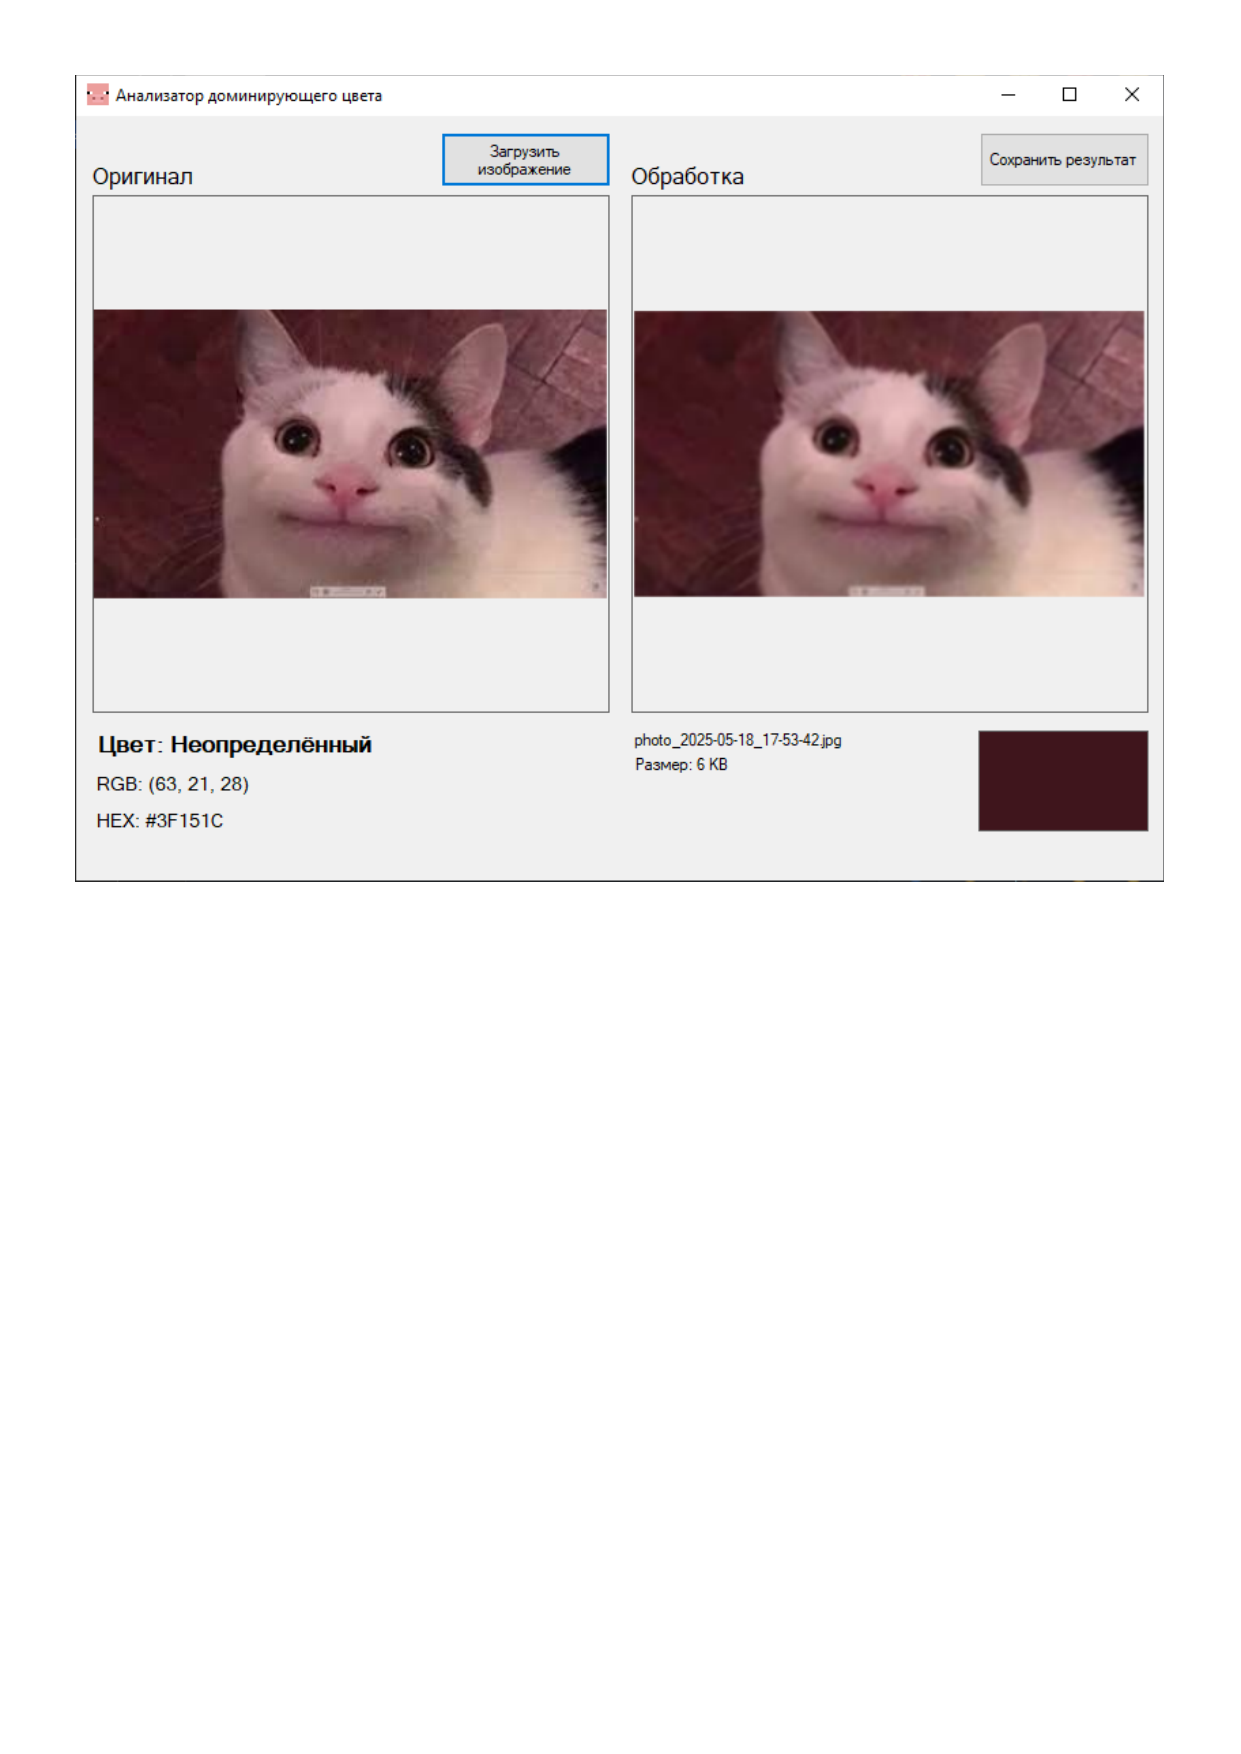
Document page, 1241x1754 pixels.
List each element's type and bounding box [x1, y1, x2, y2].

picture [75, 75, 1164, 882]
